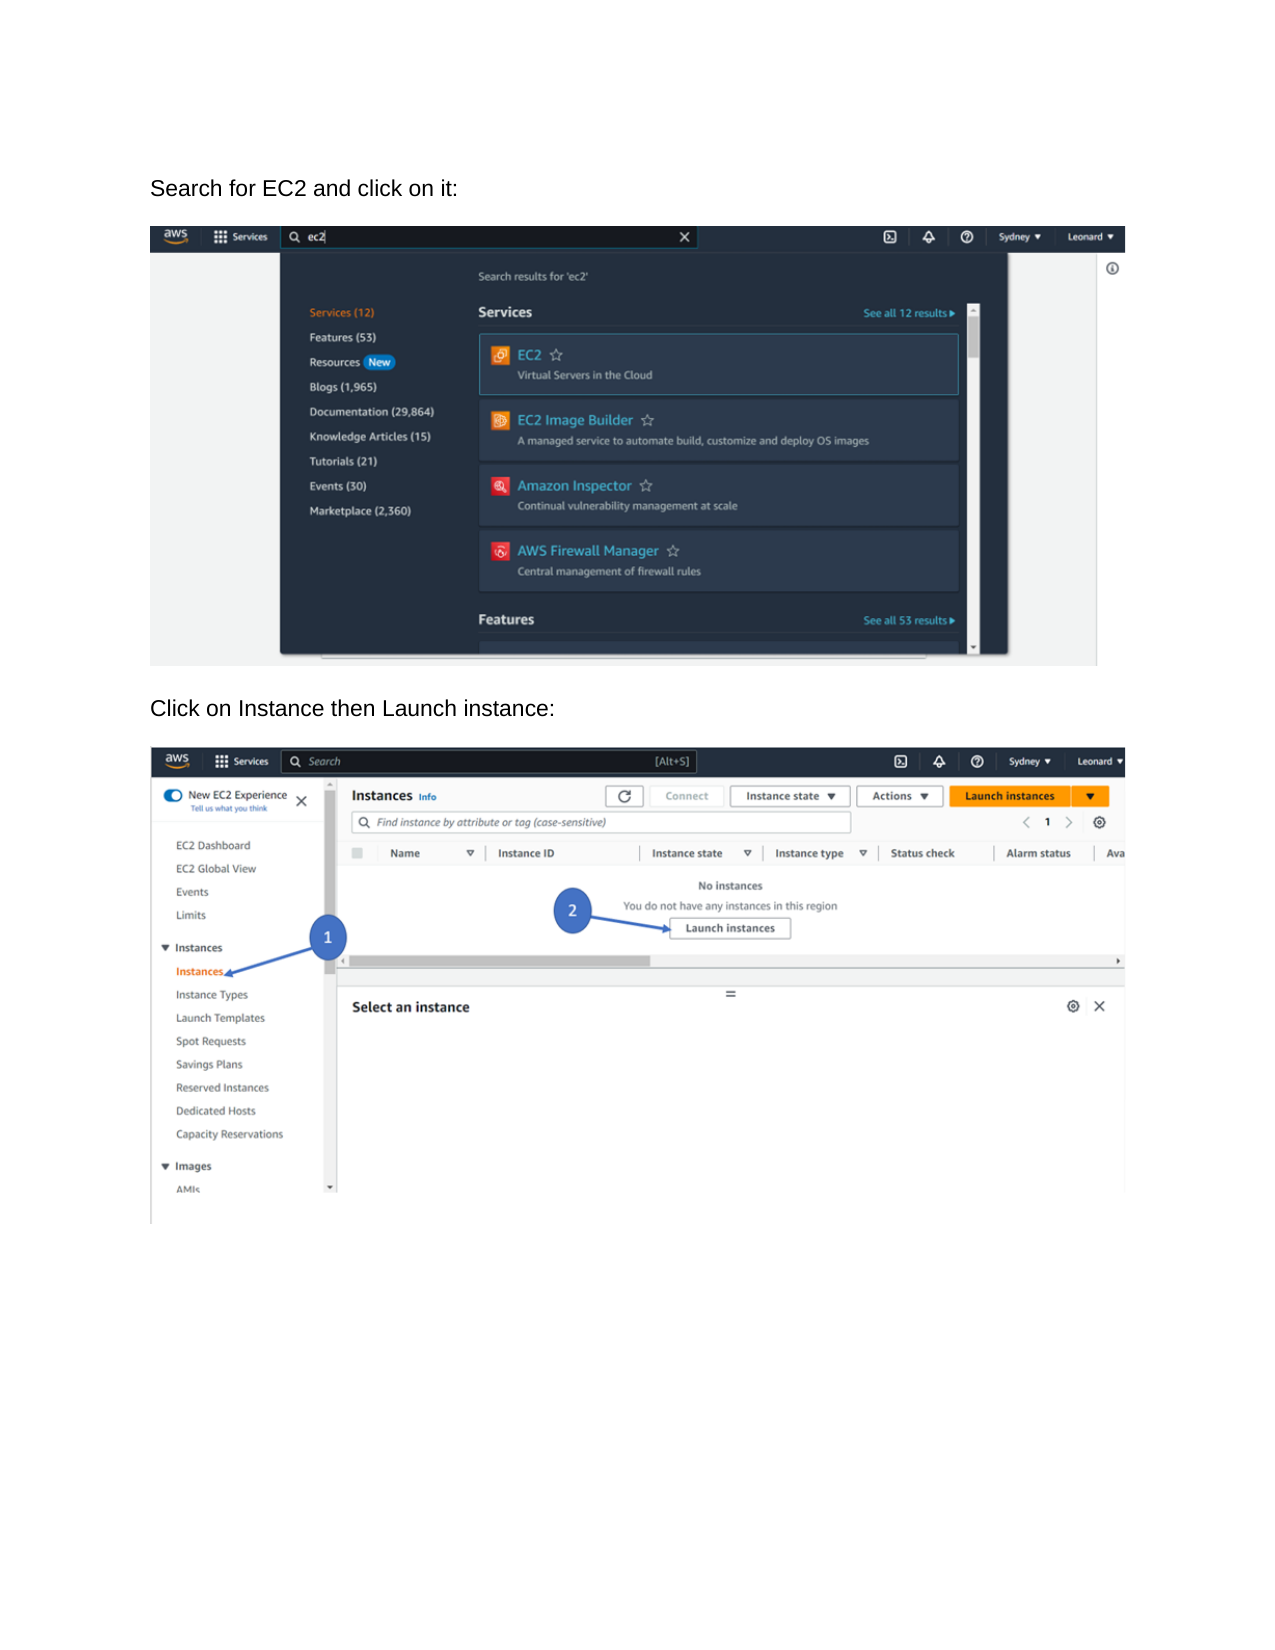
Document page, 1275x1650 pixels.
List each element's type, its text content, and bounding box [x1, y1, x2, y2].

picture [150, 226, 1125, 666]
text Click on Instance then Launch instance: [150, 695, 1125, 721]
text Search for EC2 and click on it: [150, 175, 1125, 201]
picture [150, 746, 1125, 1224]
